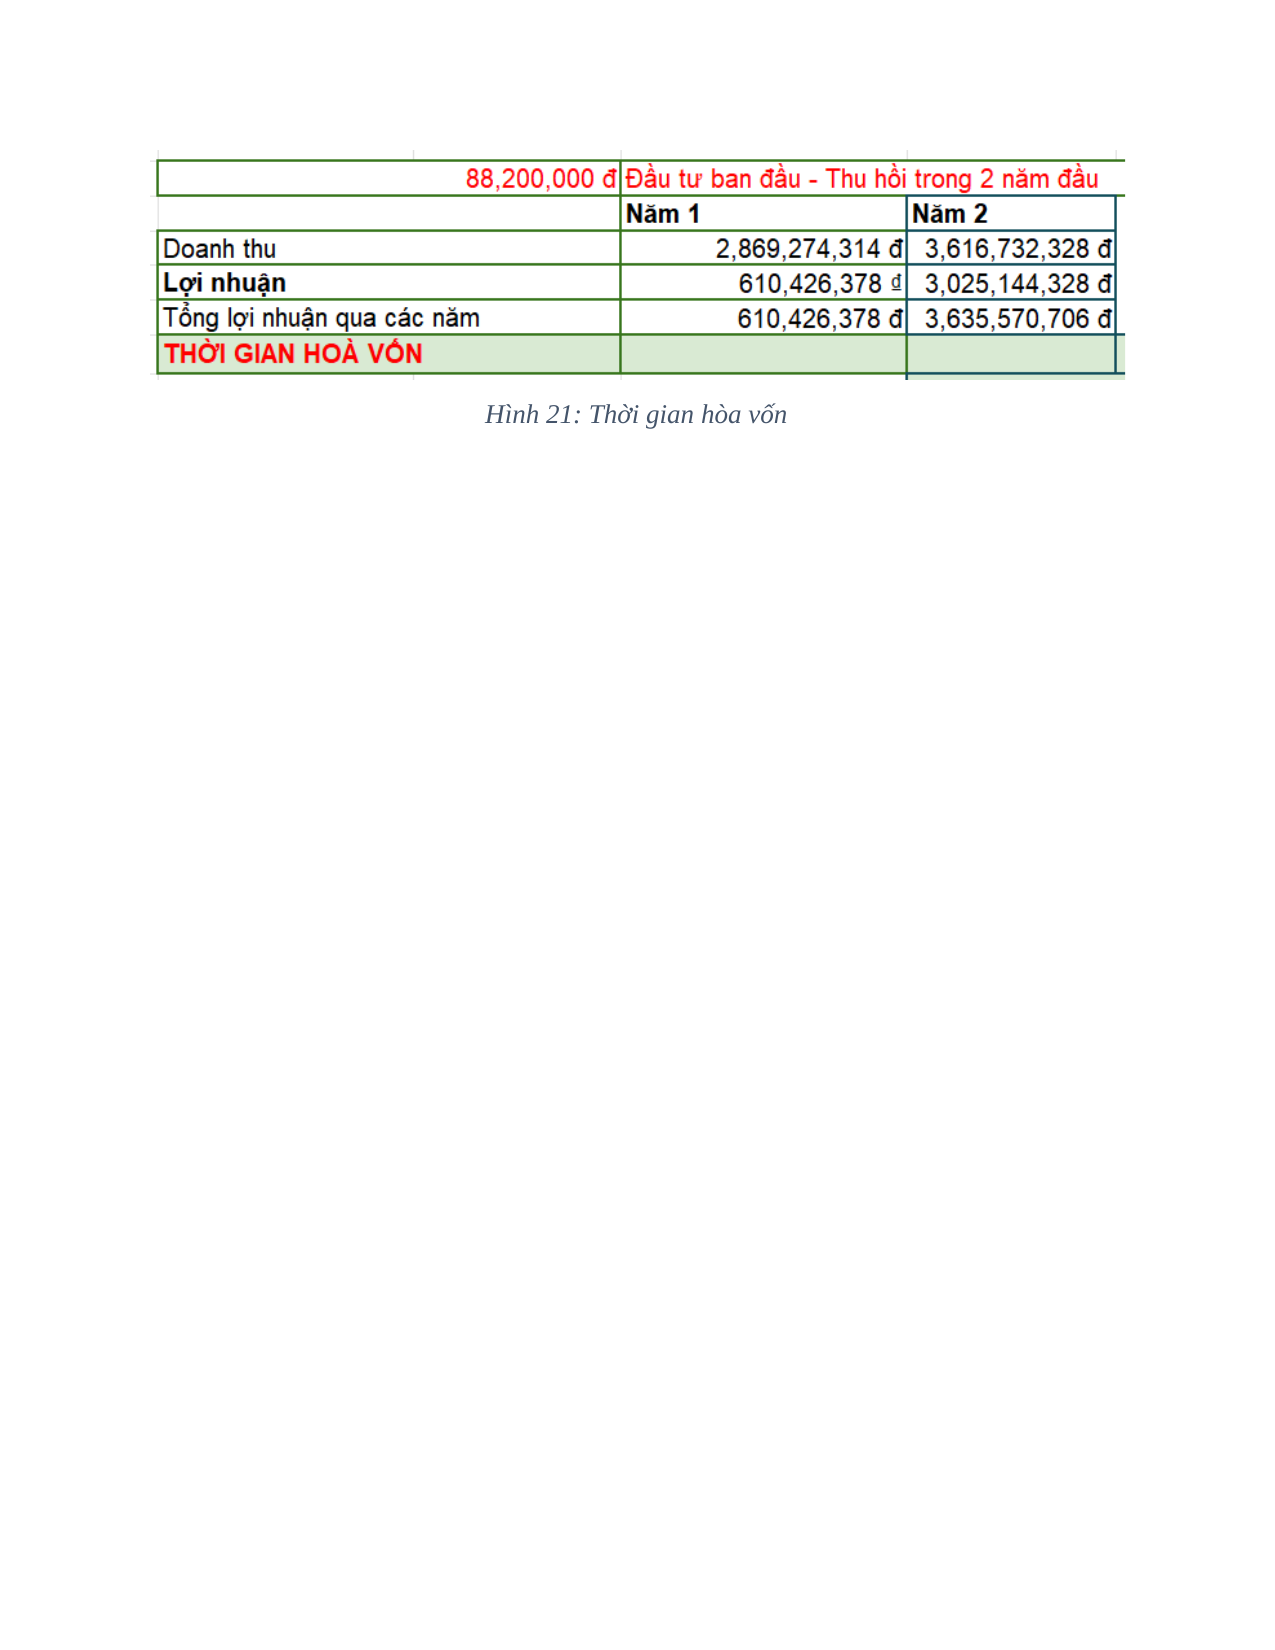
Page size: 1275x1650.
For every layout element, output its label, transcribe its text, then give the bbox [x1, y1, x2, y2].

picture [150, 150, 1125, 380]
text Hình 21: Thời gian hòa vốn [150, 398, 1125, 429]
